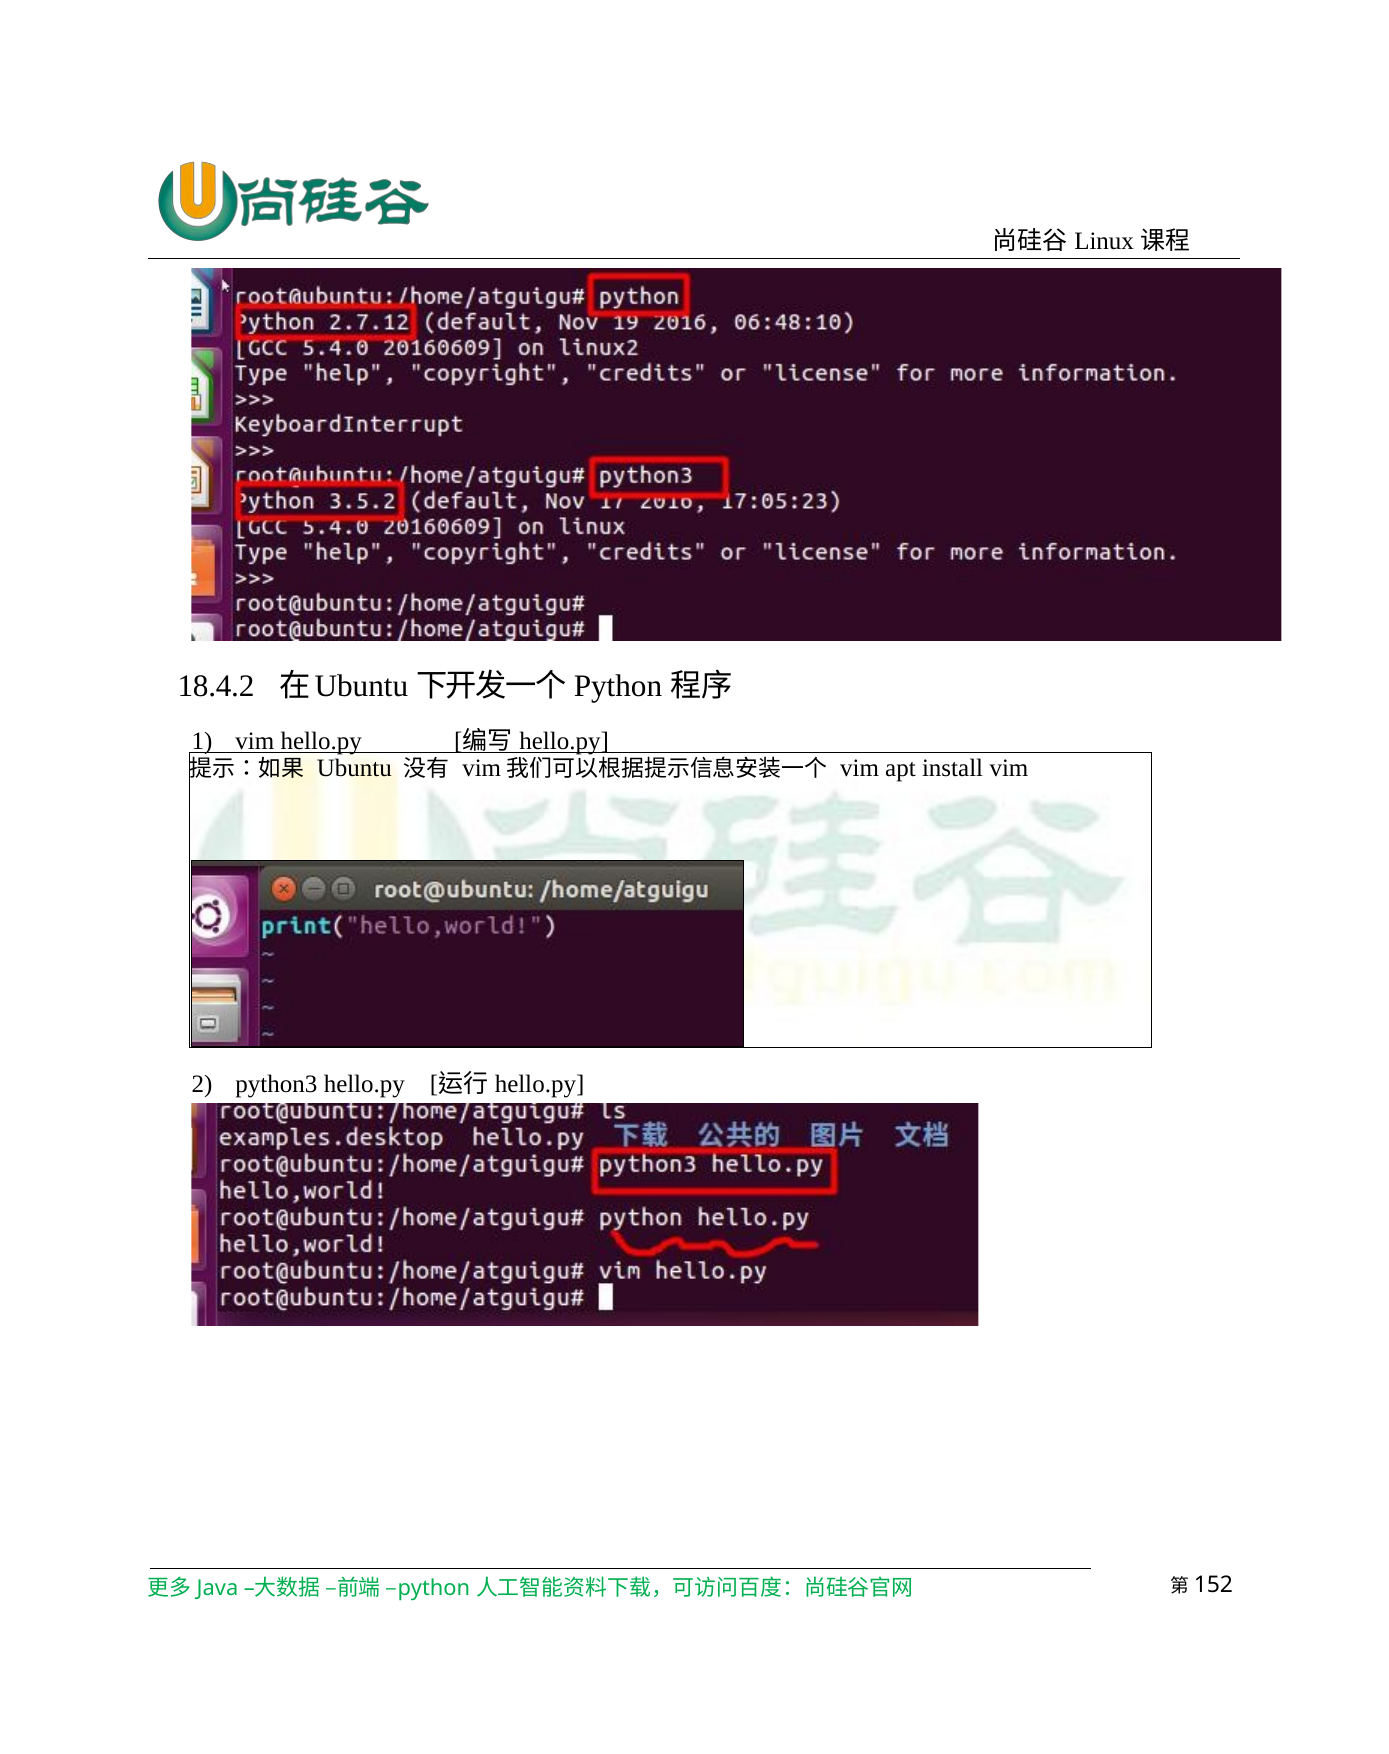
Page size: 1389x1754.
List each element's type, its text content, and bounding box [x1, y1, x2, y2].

picture [191, 1103, 979, 1326]
picture [262, 763, 267, 771]
picture [192, 861, 743, 1046]
picture [272, 761, 277, 774]
picture [191, 268, 1282, 641]
picture [147, 153, 436, 249]
picture [190, 759, 1151, 1047]
list vim hello.py [编写 hello.py] [191, 708, 1338, 759]
subtitle 在 Ubuntu 下开发一个 Python 程序 [177, 651, 1338, 708]
picture [338, 766, 343, 775]
list python3 hello.py [运行 hello.py] [191, 1053, 1338, 1102]
